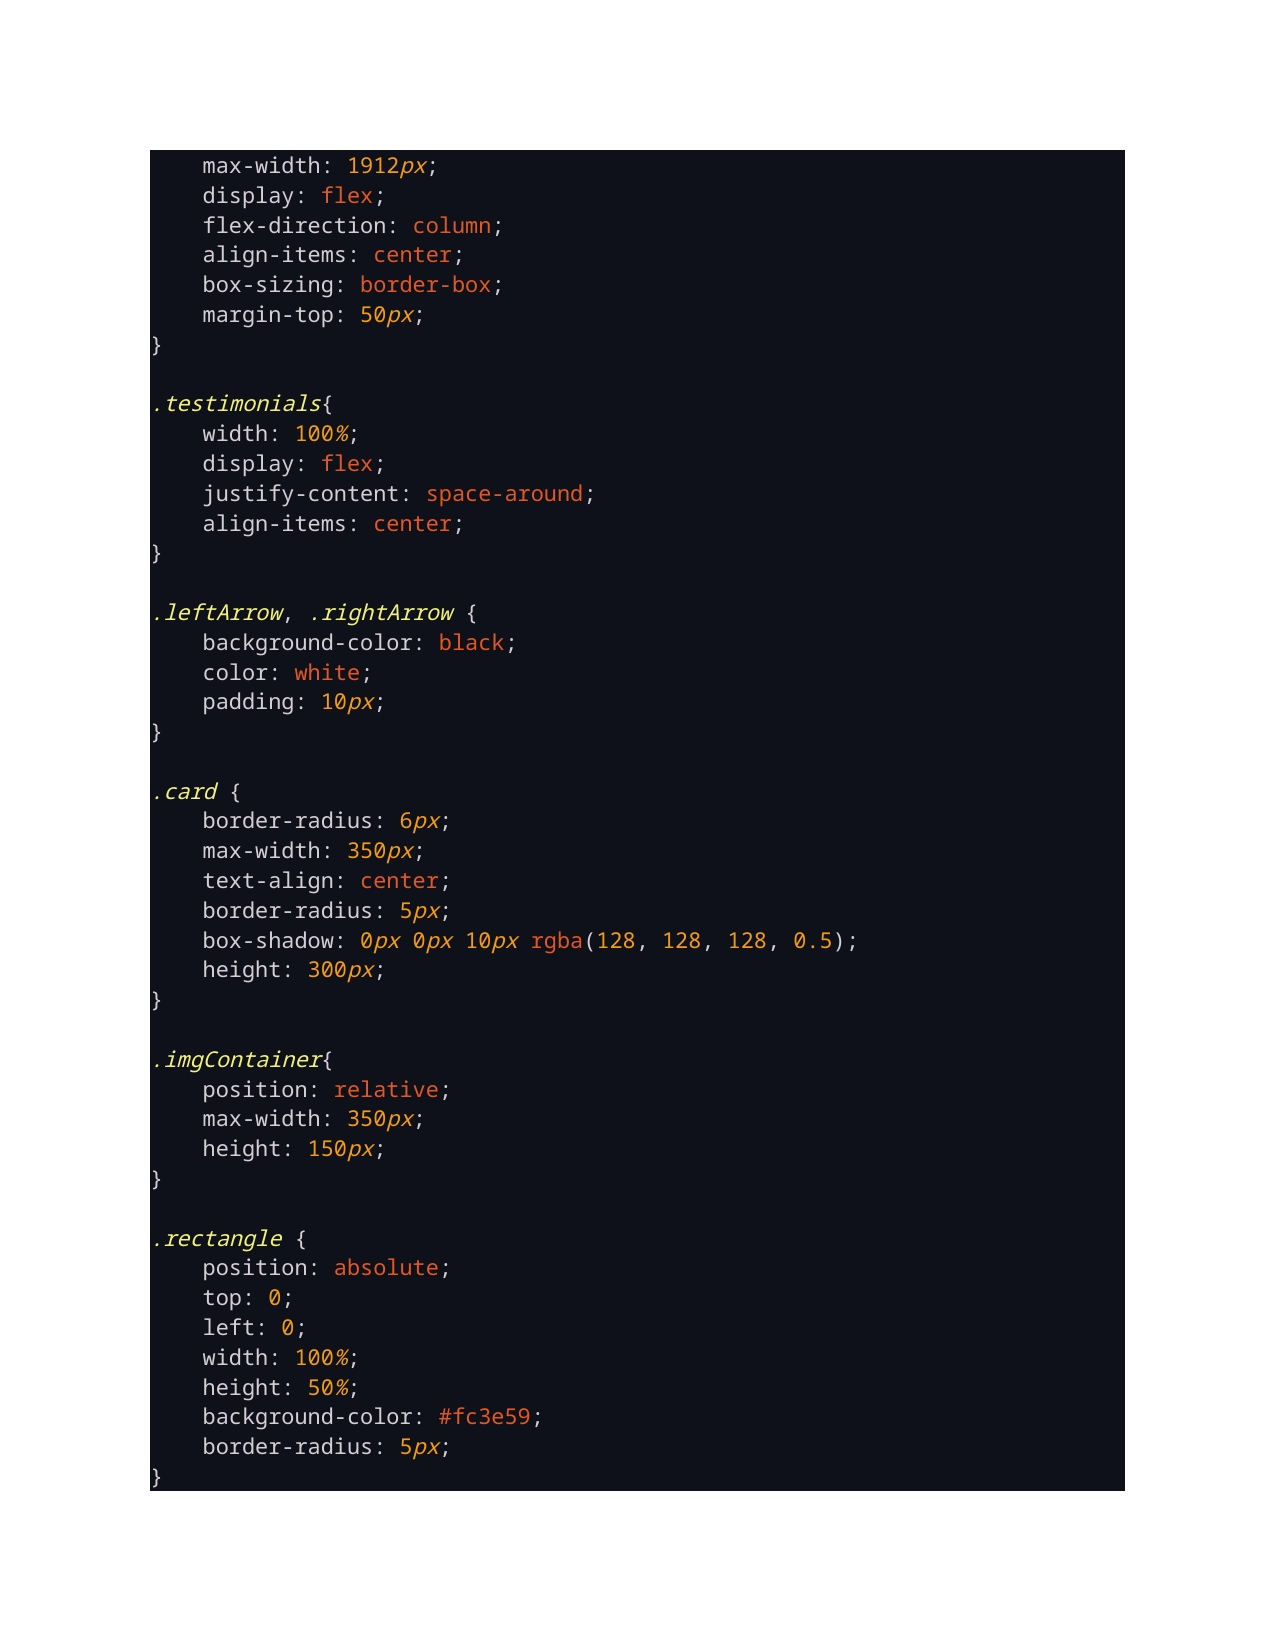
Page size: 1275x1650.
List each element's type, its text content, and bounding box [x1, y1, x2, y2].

text box-shadow: 0px 0px 10px rgba(128, 128, 128, 0.5); [150, 924, 1125, 954]
text .rectangle { [150, 1222, 1125, 1252]
text justify-content: space-around; [150, 478, 1125, 507]
text .testimonials{ [150, 388, 1125, 418]
text } [150, 984, 1125, 1014]
text display: flex; [150, 448, 1125, 478]
text } [150, 1461, 1125, 1491]
text align-items: center; [150, 507, 1125, 537]
text position: absolute; [150, 1252, 1125, 1282]
text text-align: center; [150, 865, 1125, 895]
text } [150, 537, 1125, 567]
text top: 0; [150, 1282, 1125, 1312]
text width: 100%; [150, 1342, 1125, 1371]
text border-radius: 6px; [150, 805, 1125, 835]
text display: flex; [150, 180, 1125, 209]
text } [150, 329, 1125, 358]
text height: 300px; [150, 954, 1125, 984]
text position: relative; [150, 1073, 1125, 1103]
text .imgContainer{ [150, 1044, 1125, 1073]
text border-radius: 5px; [150, 895, 1125, 924]
text max-width: 350px; [150, 1103, 1125, 1133]
text .card { [150, 776, 1125, 805]
text width: 100%; [150, 418, 1125, 448]
text } [150, 716, 1125, 746]
text align-items: center; [150, 239, 1125, 269]
text max-width: 1912px; [150, 150, 1125, 180]
text padding: 10px; [150, 686, 1125, 716]
text left: 0; [150, 1312, 1125, 1342]
text background-color: black; [150, 627, 1125, 656]
text height: 150px; [150, 1133, 1125, 1163]
text .leftArrow, .rightArrow { [150, 597, 1125, 627]
text border-radius: 5px; [150, 1431, 1125, 1461]
text box-sizing: border-box; [150, 269, 1125, 299]
text } [150, 1163, 1125, 1193]
text background-color: #fc3e59; [150, 1401, 1125, 1431]
text color: white; [150, 656, 1125, 686]
text max-width: 350px; [150, 835, 1125, 865]
text margin-top: 50px; [150, 299, 1125, 329]
text height: 50%; [150, 1371, 1125, 1401]
text flex-direction: column; [150, 209, 1125, 239]
